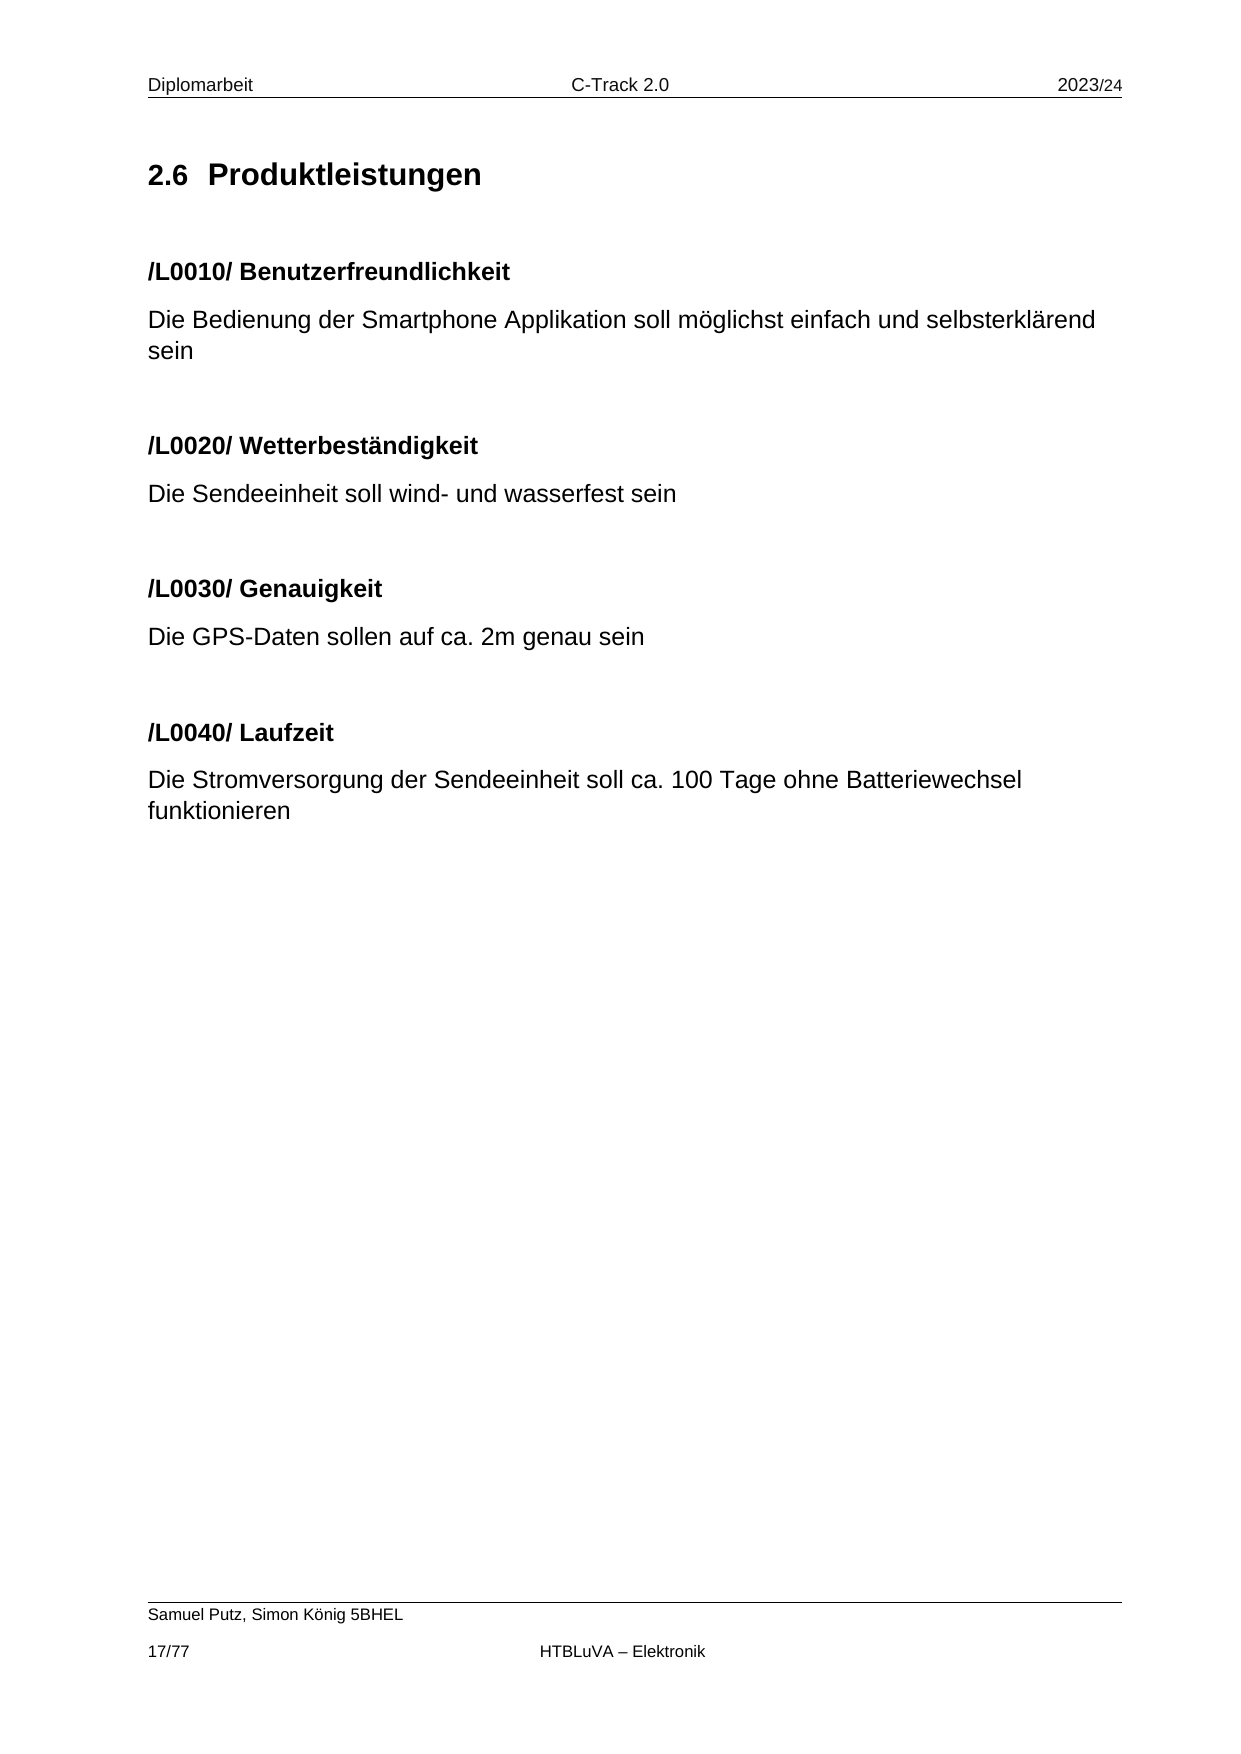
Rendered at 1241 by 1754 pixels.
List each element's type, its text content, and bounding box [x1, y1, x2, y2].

text Die GPS-Daten sollen auf ca. 2m genau sein [148, 622, 1122, 651]
text Die Bedienung der Smartphone Applikation soll möglichst einfach und selbsterklärend sein [148, 305, 1122, 365]
subtitle Produktleistungen [148, 156, 1122, 192]
text /L0030/ Genauigkeit [148, 574, 1122, 603]
text /L0040/ Laufzeit [148, 718, 1122, 746]
text Die Stromversorgung der Sendeeinheit soll ca. 100 Tage ohne Batteriewechsel funktionieren [148, 765, 1122, 825]
text /L0020/ Wetterbeständigkeit [148, 431, 1122, 460]
text /L0010/ Benutzerfreundlichkeit [148, 257, 1122, 286]
text Die Sendeeinheit soll wind- und wasserfest sein [148, 479, 1122, 508]
